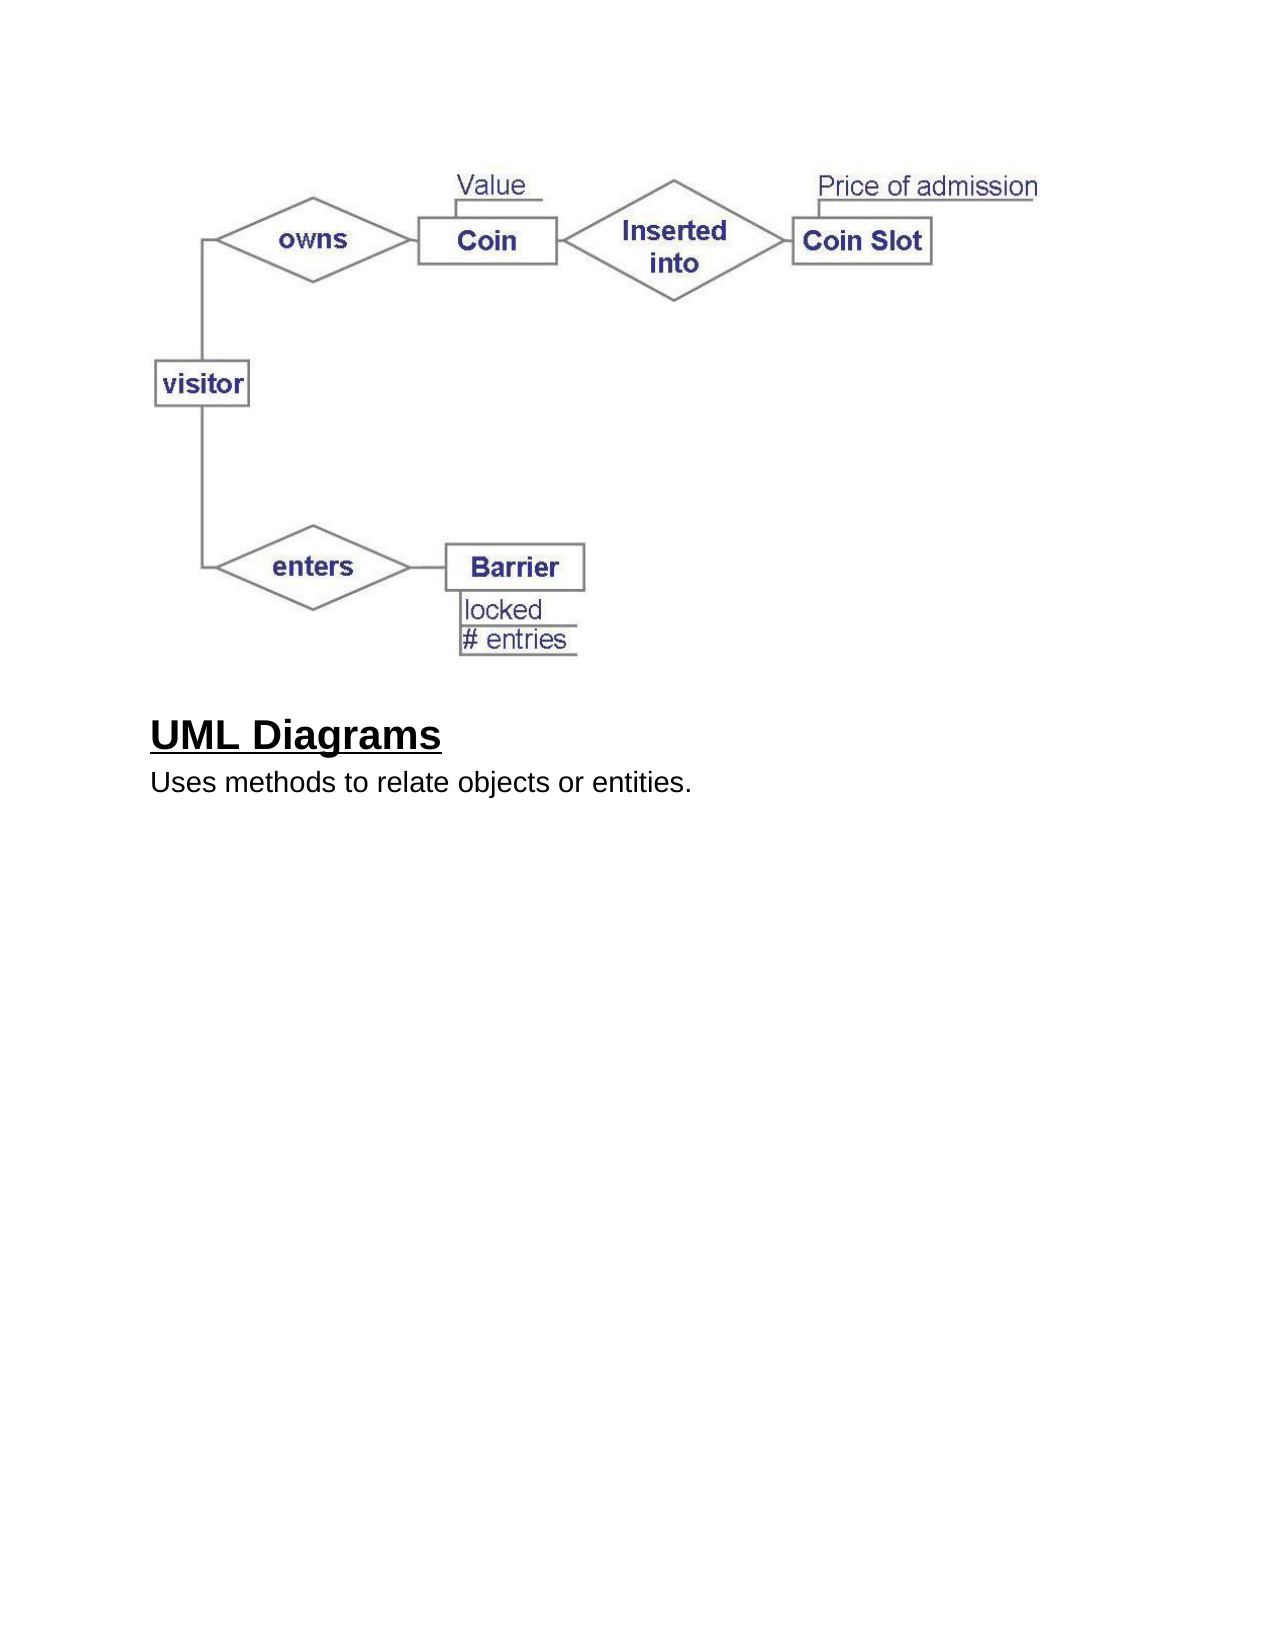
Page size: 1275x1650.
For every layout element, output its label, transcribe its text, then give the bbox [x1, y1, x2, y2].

text UML Diagrams [150, 710, 1125, 758]
picture [150, 150, 1040, 668]
text Uses methods to relate objects or entities. [150, 765, 1125, 799]
